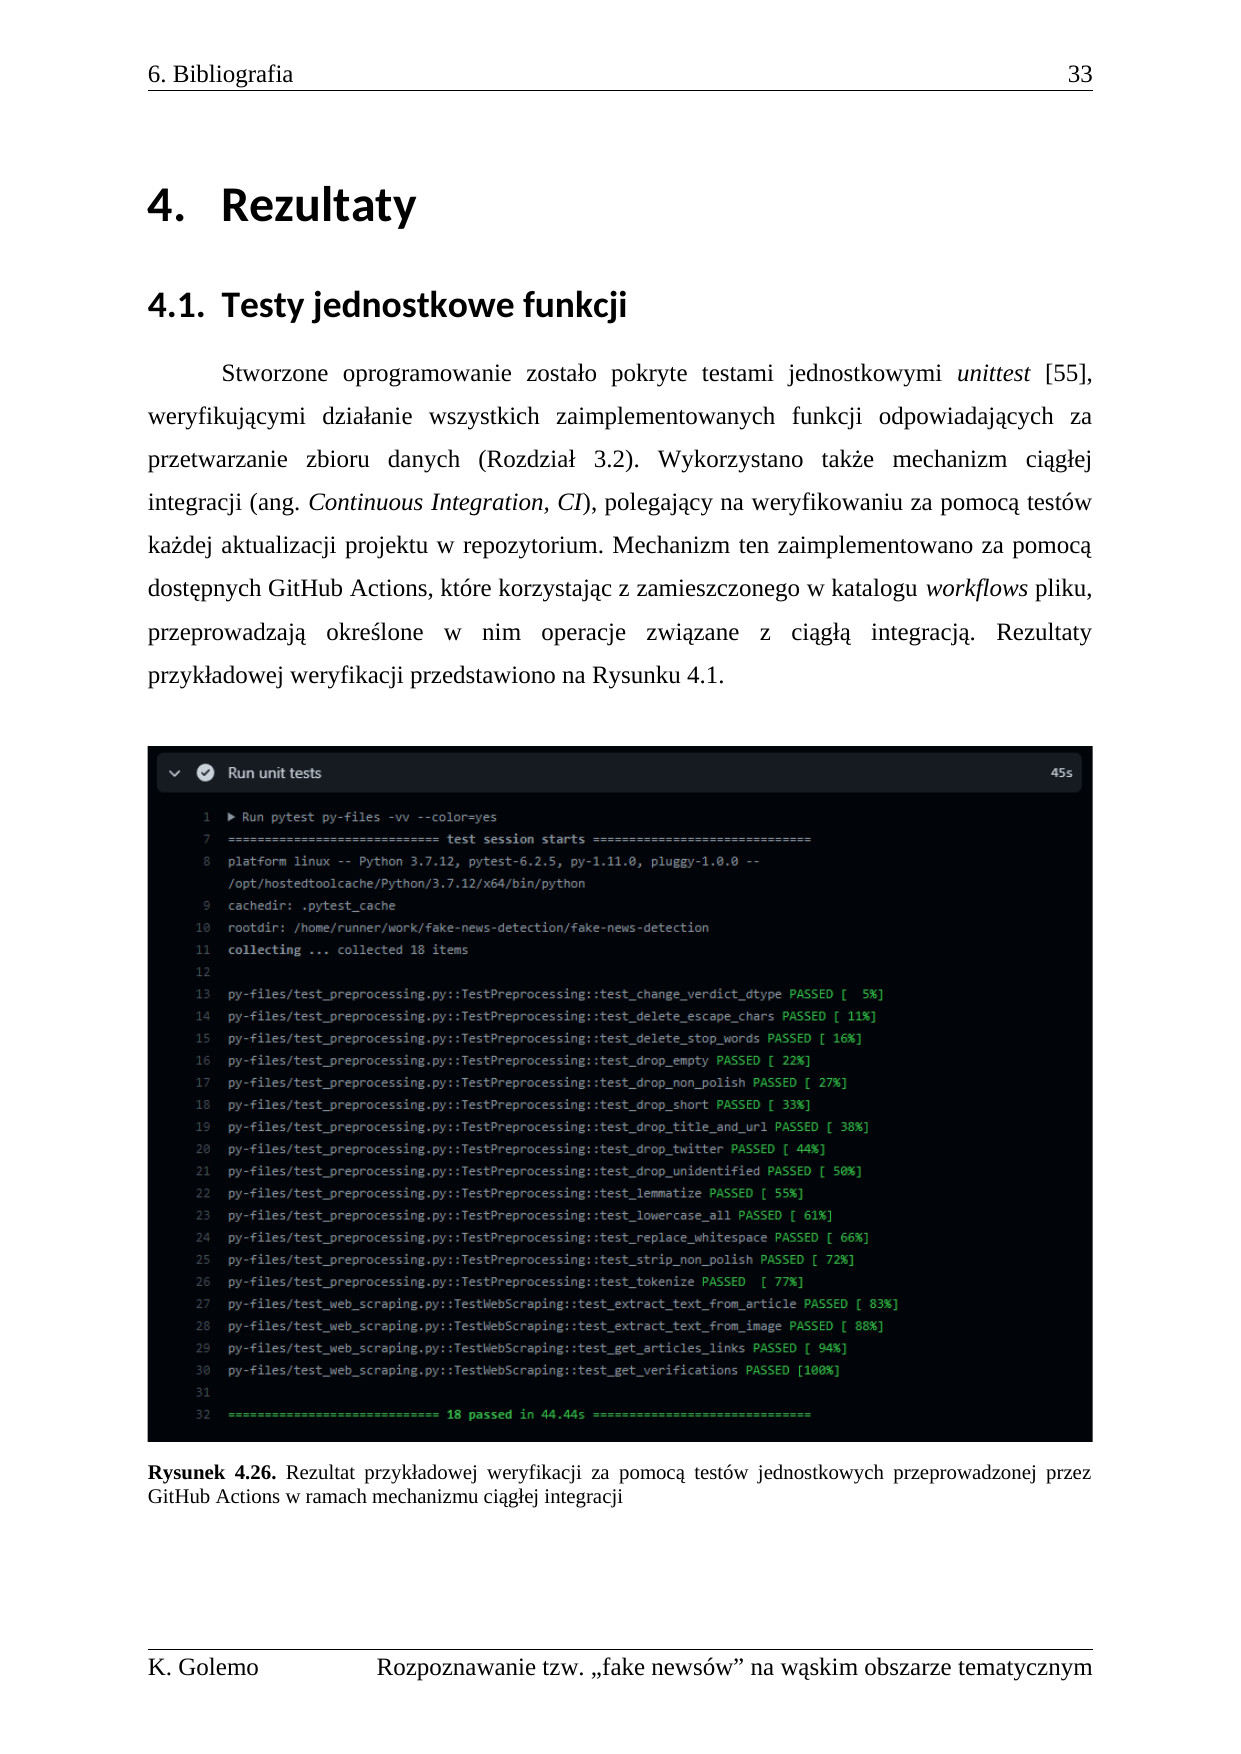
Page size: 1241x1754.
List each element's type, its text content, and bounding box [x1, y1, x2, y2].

text Stworzone oprogramowanie zostało pokryte testami jednostkowymi unittest , weryfikującymi działanie wszystkich zaimplementowanych funkcji odpowiadających za przetwarzanie zbioru danych (Rozdział 3.2). Wykorzystano także mechanizm ciągłej integracji (ang. Continuous Integration, CI), polegający na weryfikowaniu za pomocą testów każdej aktualizacji projektu w repozytorium. Mechanizm ten zaimplementowano za pomocą dostępnych GitHub Actions, które korzystając z zamieszczonego w katalogu workflows pliku, przeprowadzają określone w nim operacje związane z ciągłą integracją. Rezultaty przykładowej weryfikacji przedstawiono na Rysunku 4.1. [148, 358, 1093, 688]
subtitle Testy jednostkowe funkcji [148, 281, 1093, 327]
subtitle Rezultaty [148, 173, 1093, 234]
picture [147, 746, 1093, 1442]
